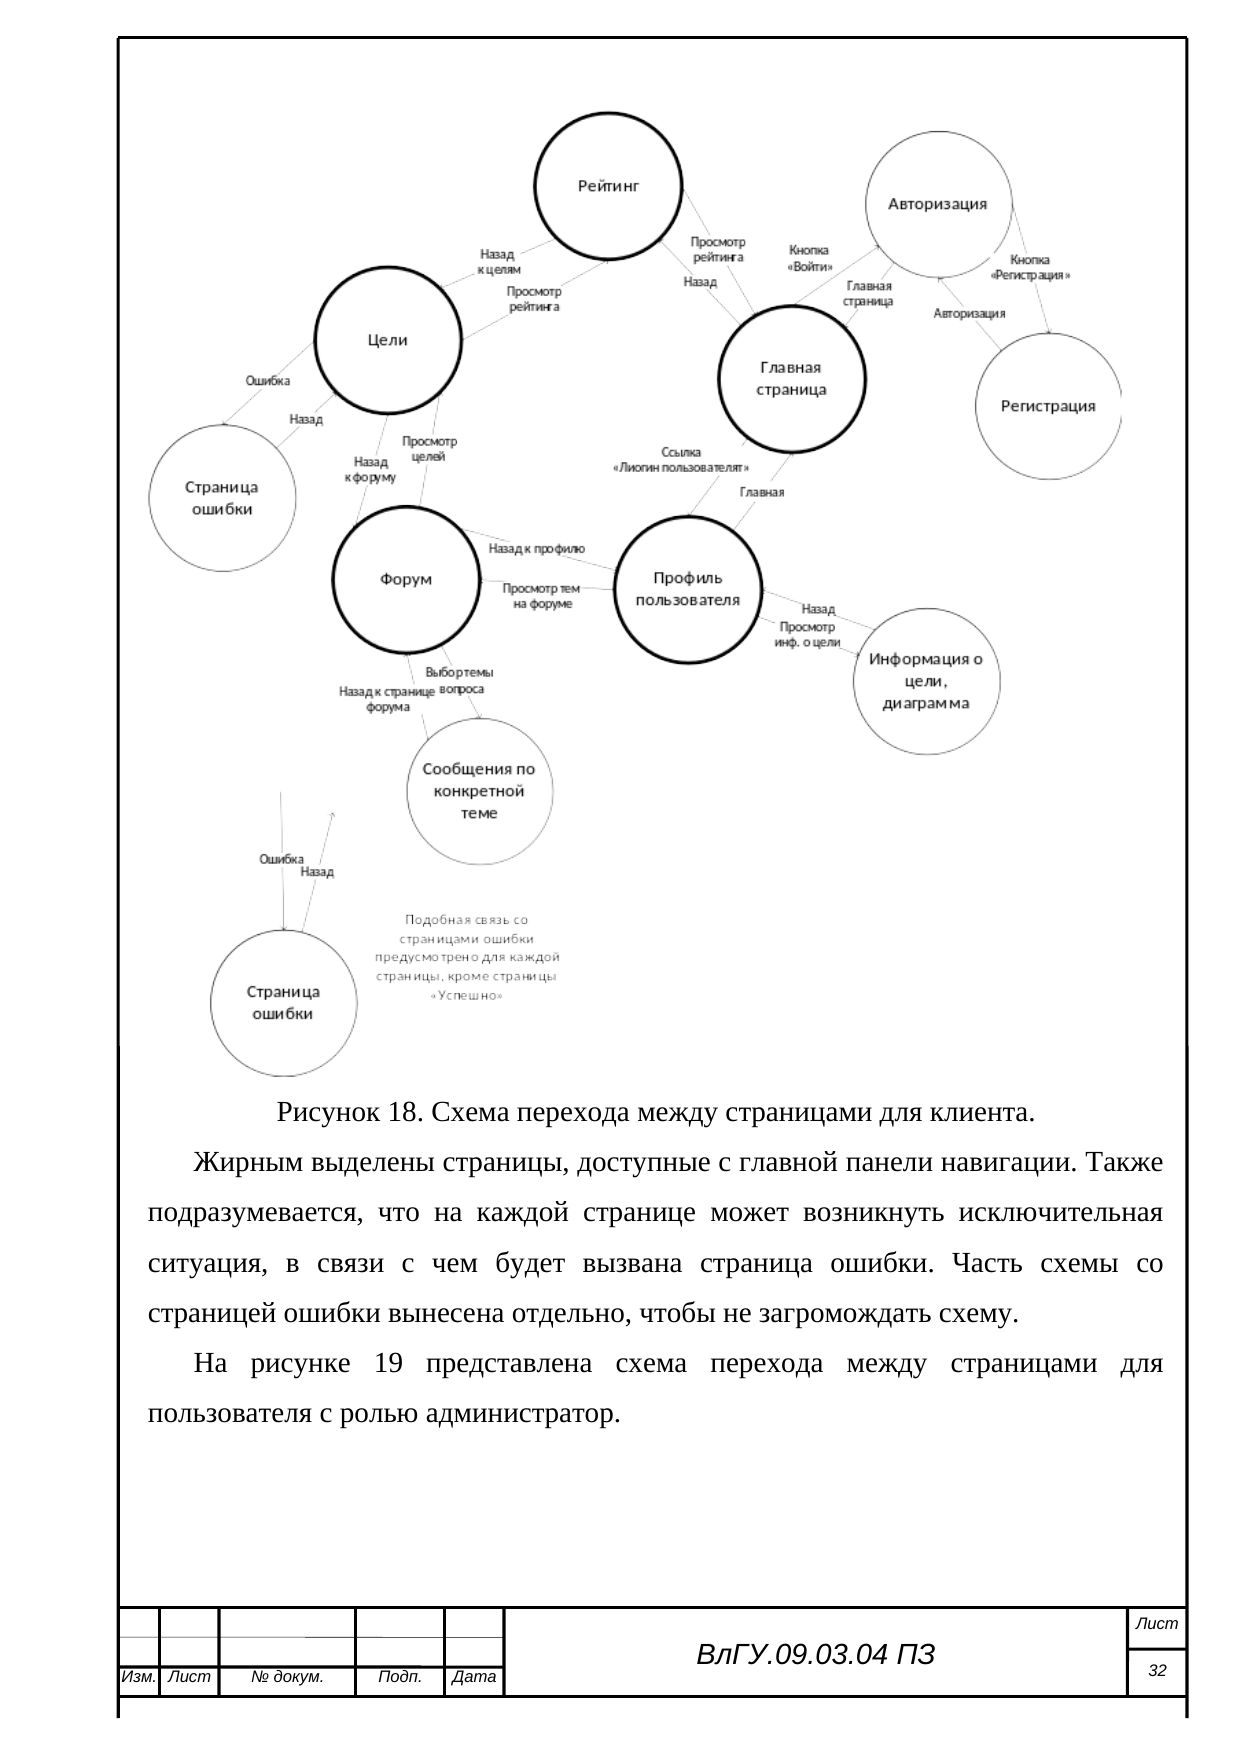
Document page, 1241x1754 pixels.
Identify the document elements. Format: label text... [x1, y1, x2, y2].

text Рисунок 18. Схема перехода между страницами для клиента. [148, 1094, 1164, 1127]
text На рисунке 19 представлена схема перехода между страницами для пользователя с ролью администратор. [148, 1345, 1164, 1429]
text Жирным выделены страницы, доступные с главной панели навигации. Также подразумевается, что на каждой странице может возникнуть исключительная ситуация, в связи с чем будет вызвана страница ошибки. Часть схемы со страницей ошибки вынесена отдельно, чтобы не загромождать схему. [148, 1144, 1164, 1328]
